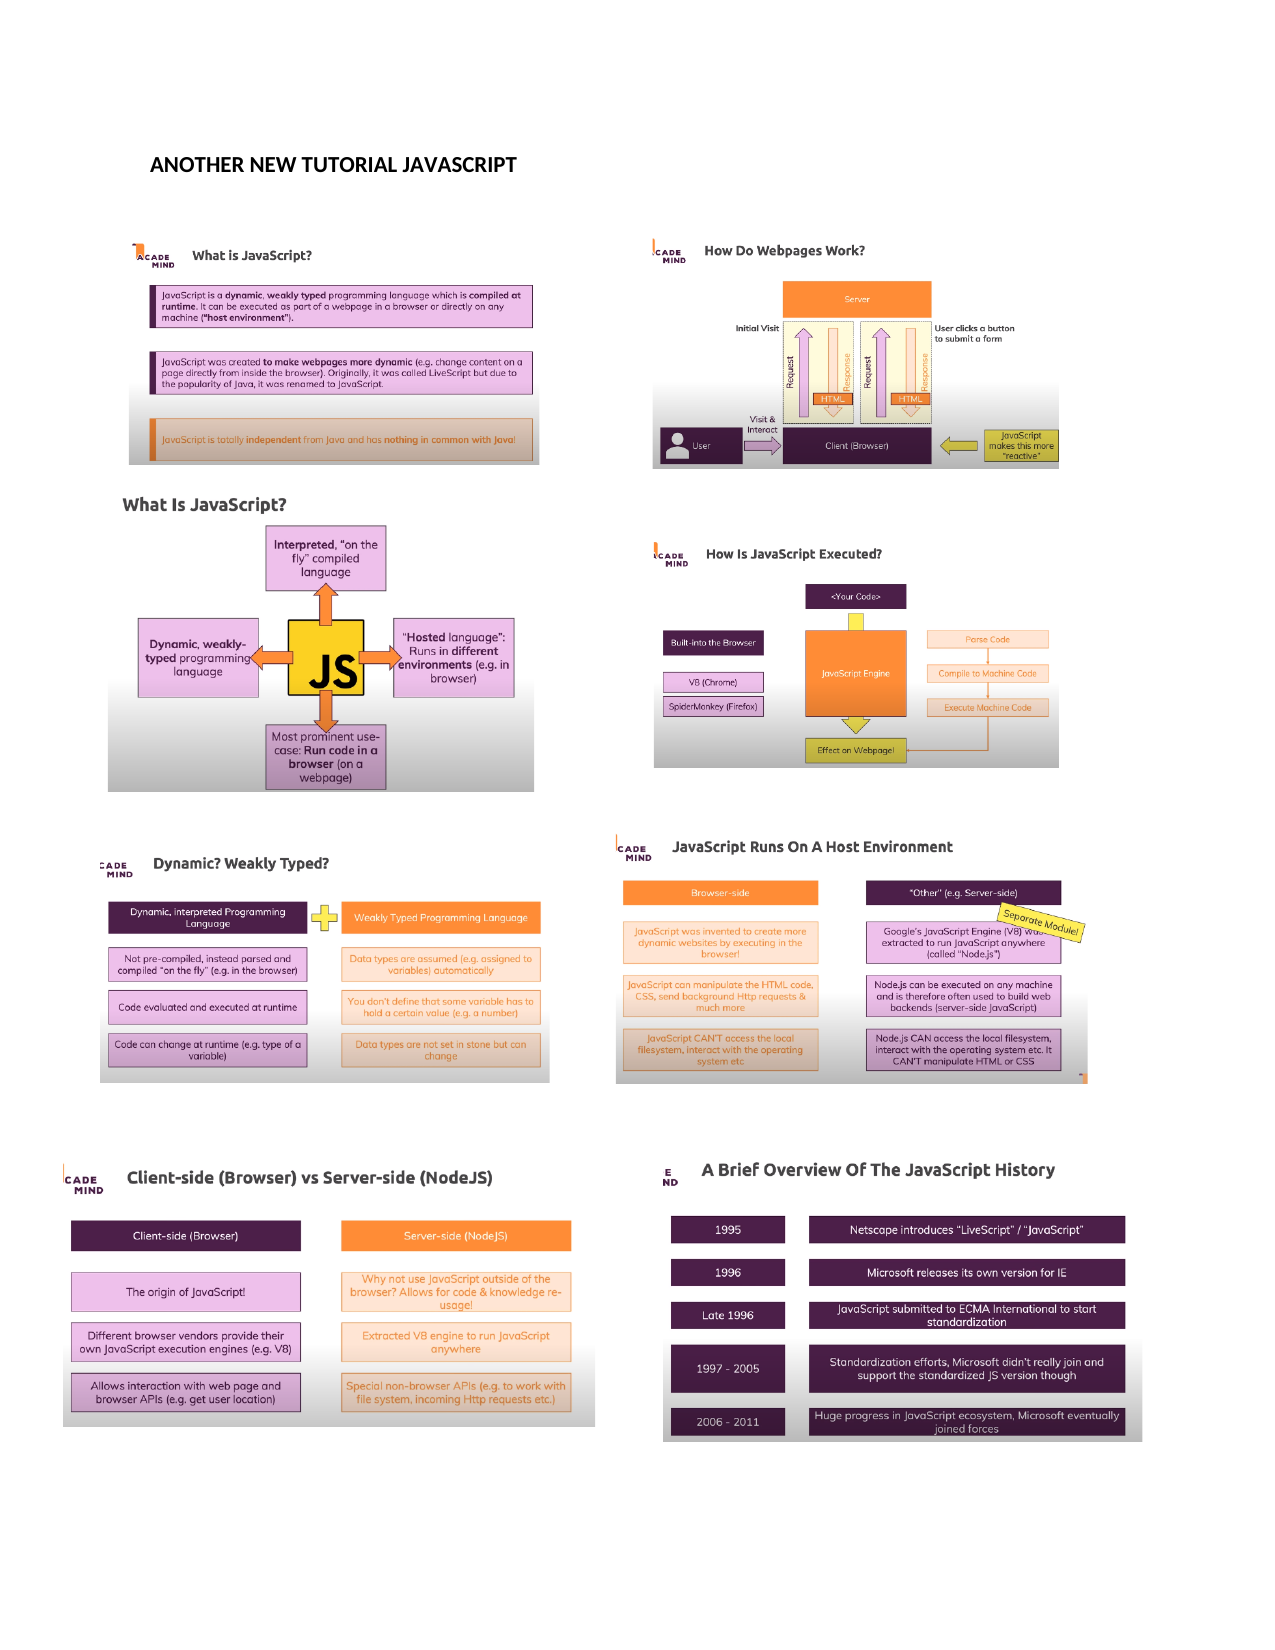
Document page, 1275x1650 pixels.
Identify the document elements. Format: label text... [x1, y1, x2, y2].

picture [107, 488, 535, 792]
picture [100, 853, 550, 1083]
picture [615, 831, 1088, 1084]
picture [663, 1155, 1143, 1442]
picture [653, 542, 1059, 768]
picture [63, 1157, 596, 1427]
picture [652, 236, 1059, 469]
picture [128, 239, 540, 465]
text ANOTHER NEW TUTORIAL JAVASCRIPT [150, 150, 1125, 178]
